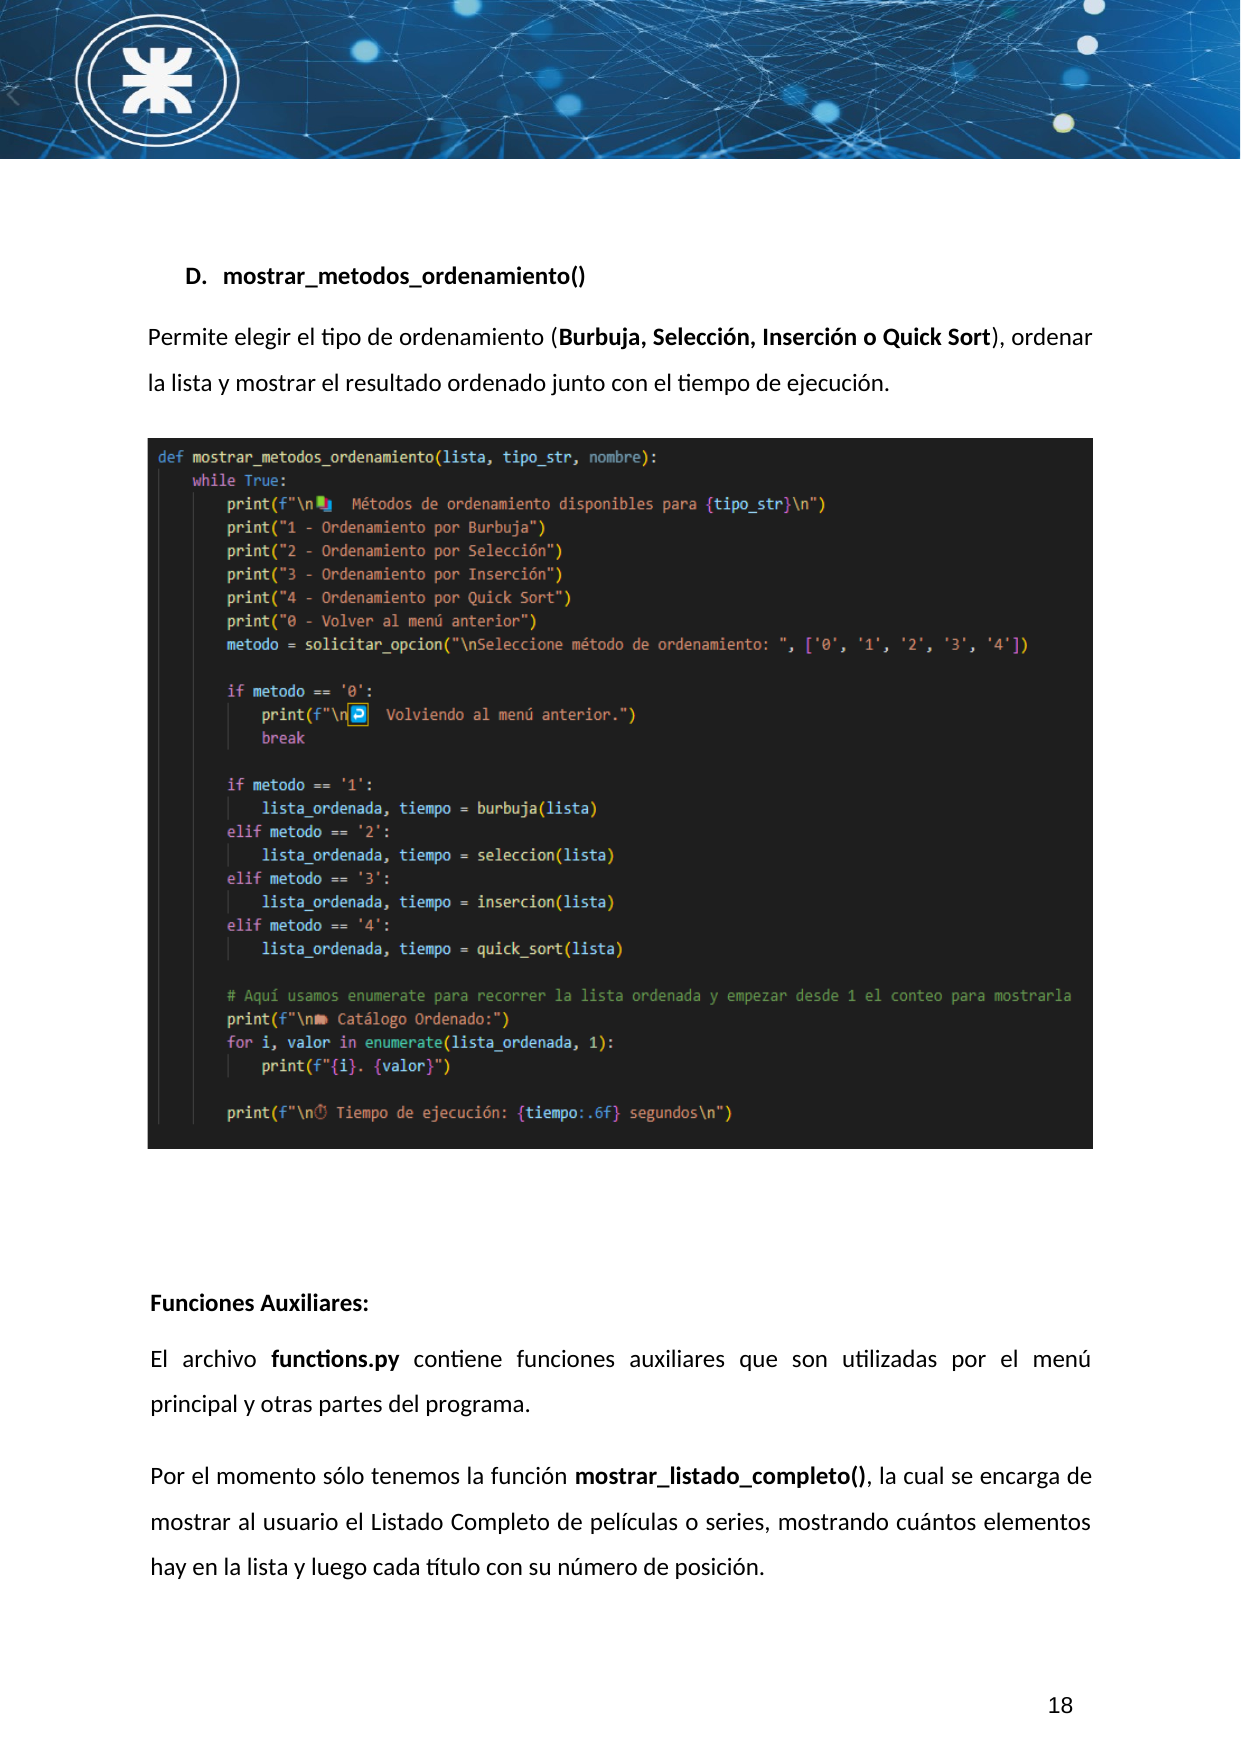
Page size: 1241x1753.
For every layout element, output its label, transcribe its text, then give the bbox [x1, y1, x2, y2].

text Por el momento sólo tenemos la función mostrar_listado_completo(), la cual se encarga de mostrar al usuario el Listado Completo de películas o series, mostrando cuántos elementos hay en la lista y luego cada título con su número de posición. [150, 1460, 1093, 1582]
list mostrar_metodos_ordenamiento() [185, 260, 1093, 291]
text El archivo functions.py contiene funciones auxiliares que son utilizadas por el menú principal y otras partes del programa. [150, 1343, 1093, 1419]
picture [0, 0, 1241, 159]
picture [147, 438, 1093, 1149]
text Funciones Auxiliares: [150, 1287, 1093, 1317]
text Permite elegir el tipo de ordenamiento (Burbuja, Selección, Inserción o Quick Sort), ordenar la lista y mostrar el resultado ordenado junto con el tiempo de ejecución. [148, 321, 1093, 397]
